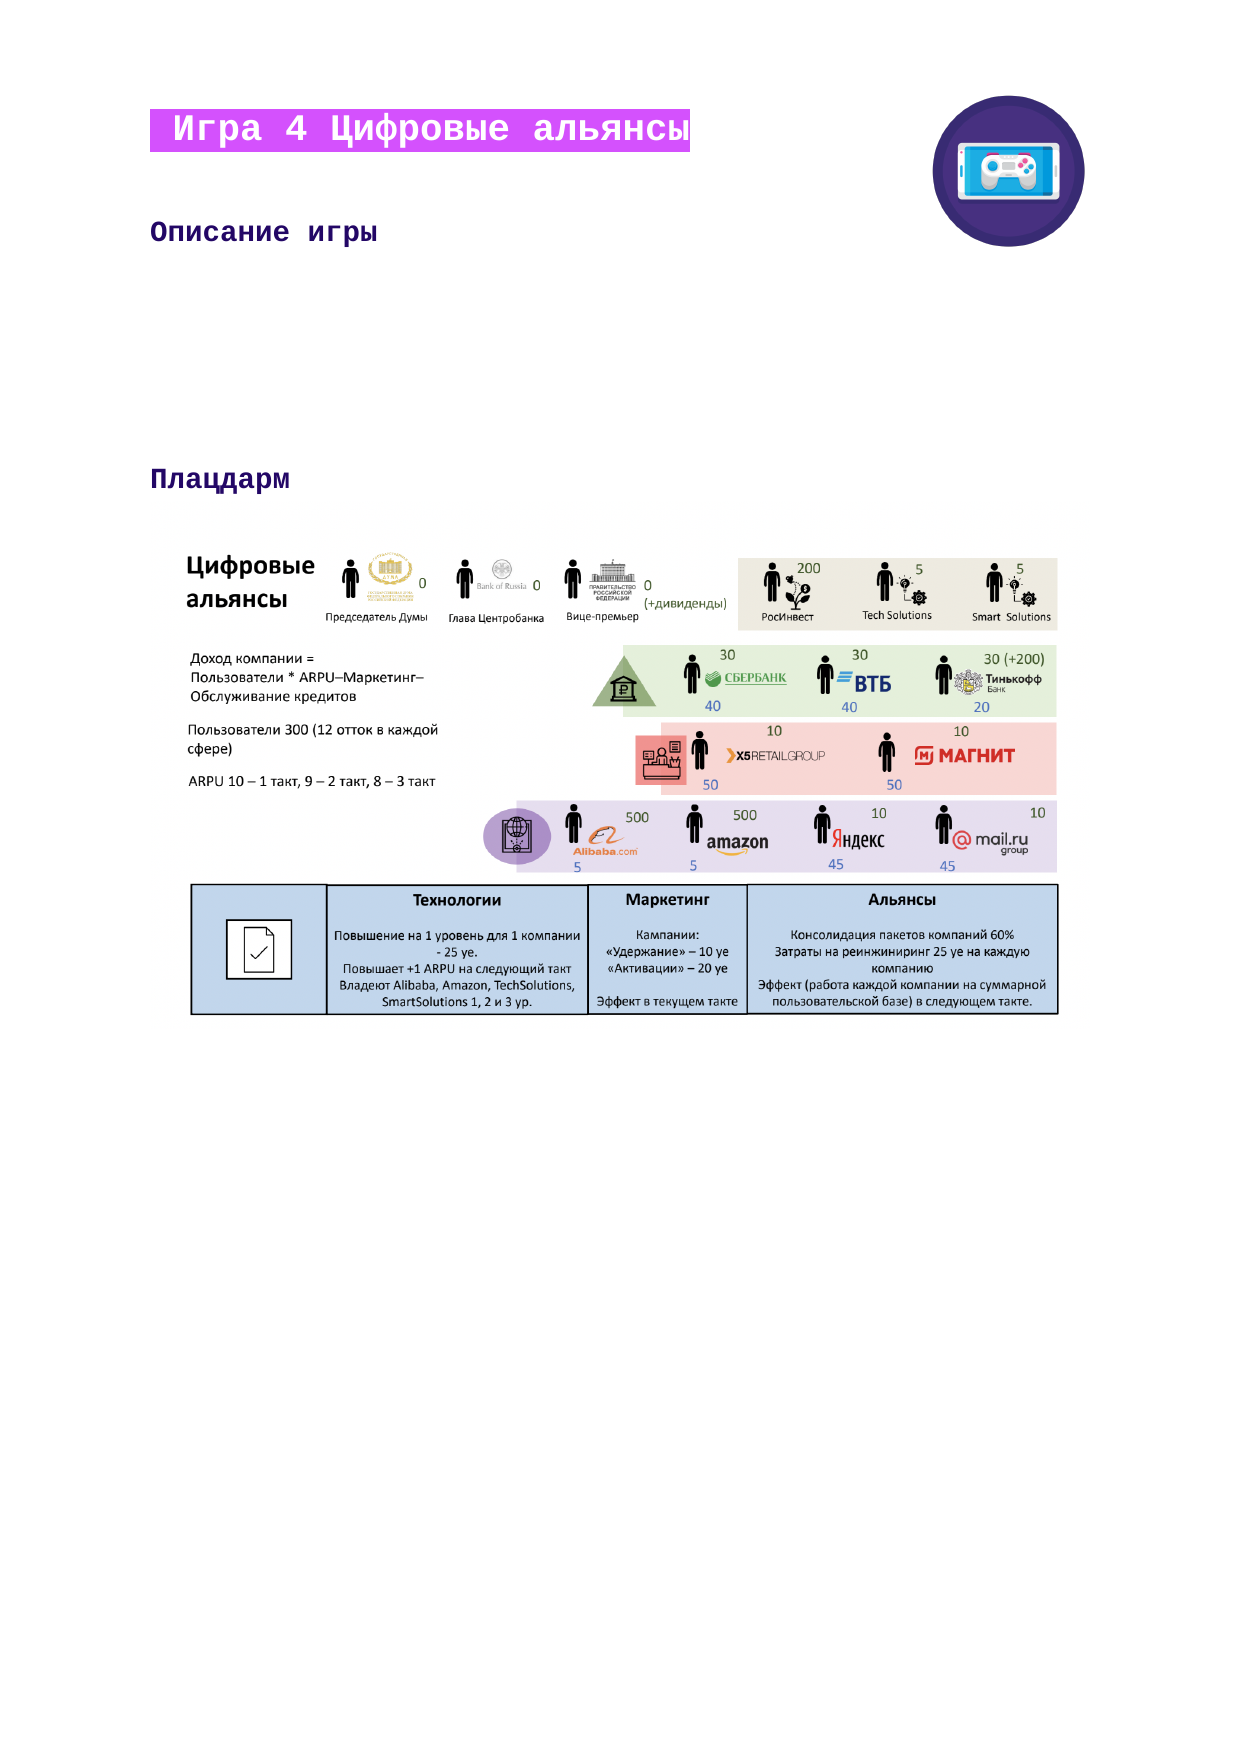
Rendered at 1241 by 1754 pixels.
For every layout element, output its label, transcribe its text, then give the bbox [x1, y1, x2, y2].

picture [927, 90, 1090, 109]
text Плацдарм [150, 464, 1090, 497]
text Игра 4 Цифровые альянсы [690, 109, 1090, 152]
text Описание игры [150, 217, 1090, 251]
picture [927, 152, 1090, 217]
picture [150, 501, 1091, 1029]
